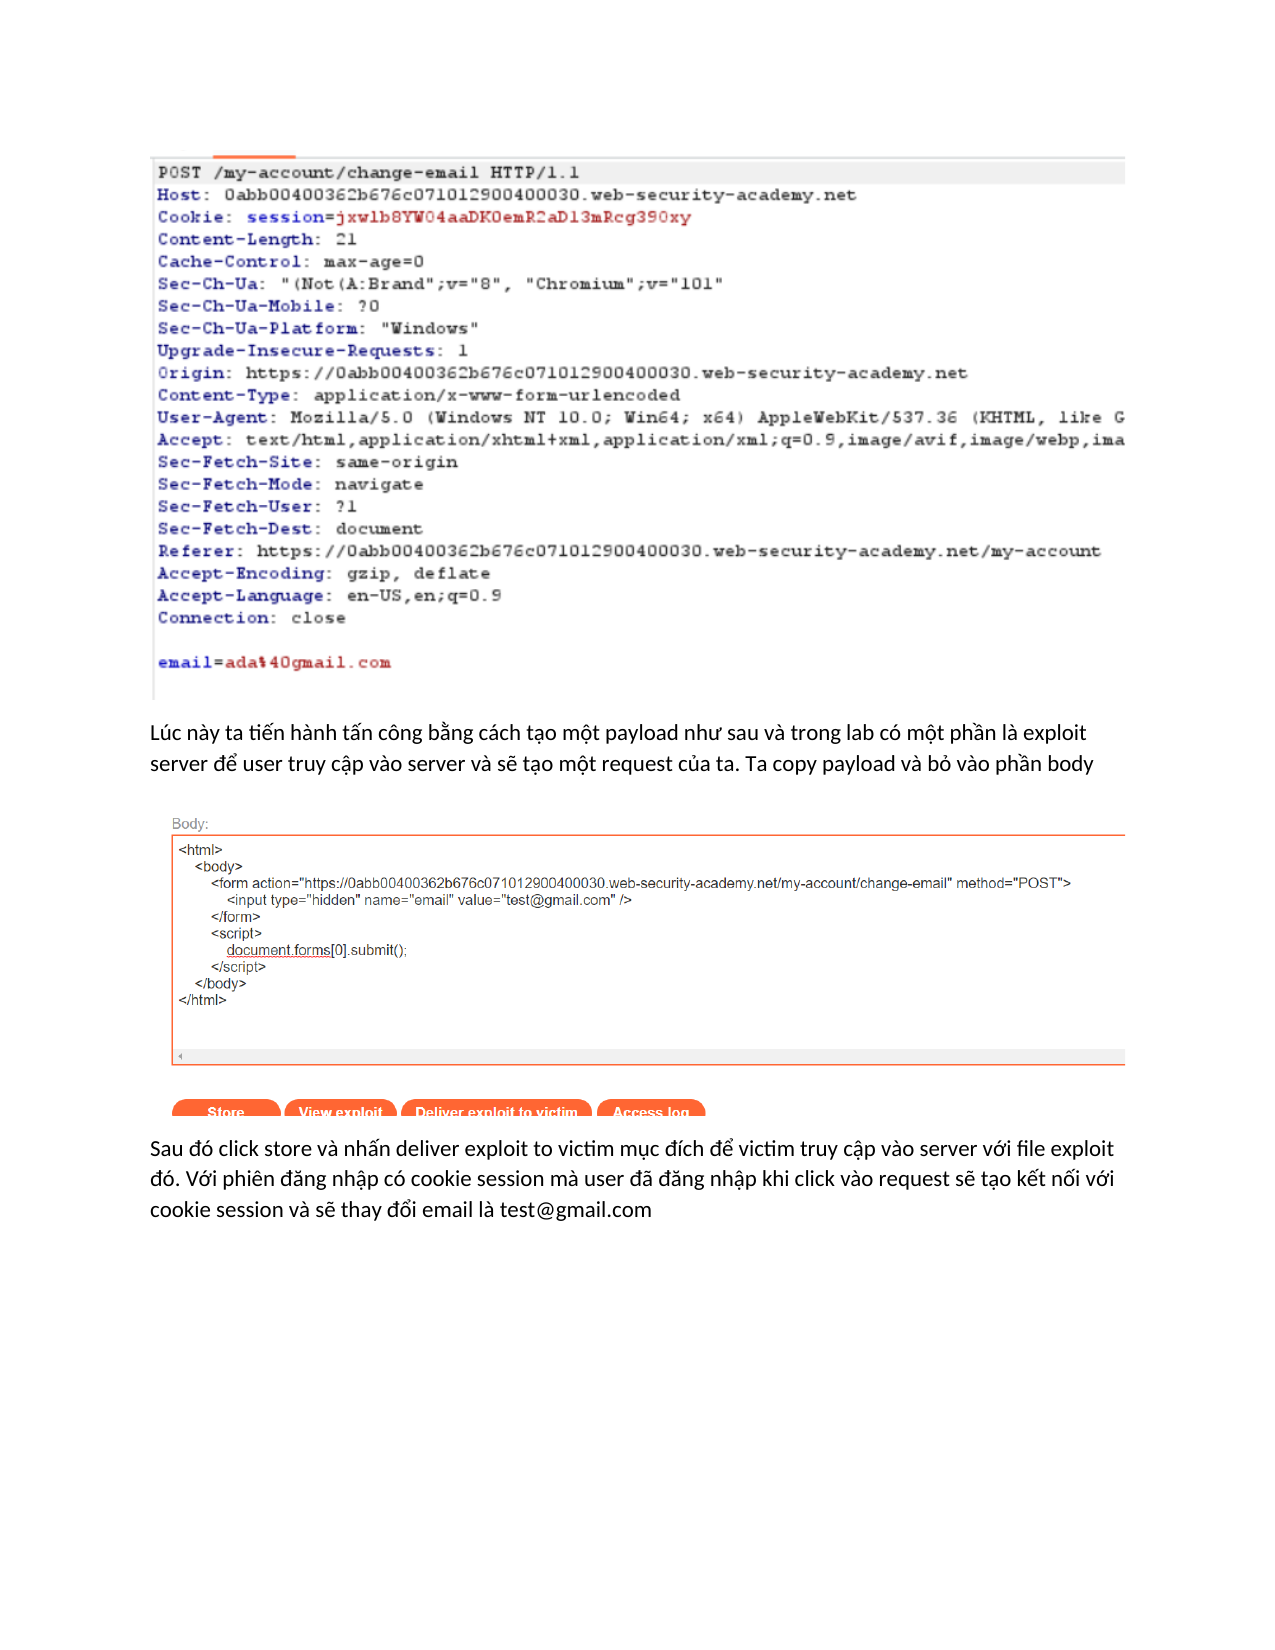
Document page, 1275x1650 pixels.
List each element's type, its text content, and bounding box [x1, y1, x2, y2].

text Lúc này ta tiến hành tấn công bằng cách tạo một payload như sau và trong lab có một phần là exploit server để user truy cập vào server và sẽ tạo một request của ta. Ta copy payload và bỏ vào phần body [150, 718, 1125, 777]
picture [150, 150, 1125, 700]
picture [150, 795, 1125, 1116]
text Sau đó click store và nhấn deliver exploit to victim mục đích để victim truy cập vào server với file exploit đó. Với phiên đăng nhập có cookie session mà user đã đăng nhập khi click vào request sẽ tạo kết nối với cookie session và sẽ thay đổi email là test@gmail.com [150, 1134, 1125, 1223]
